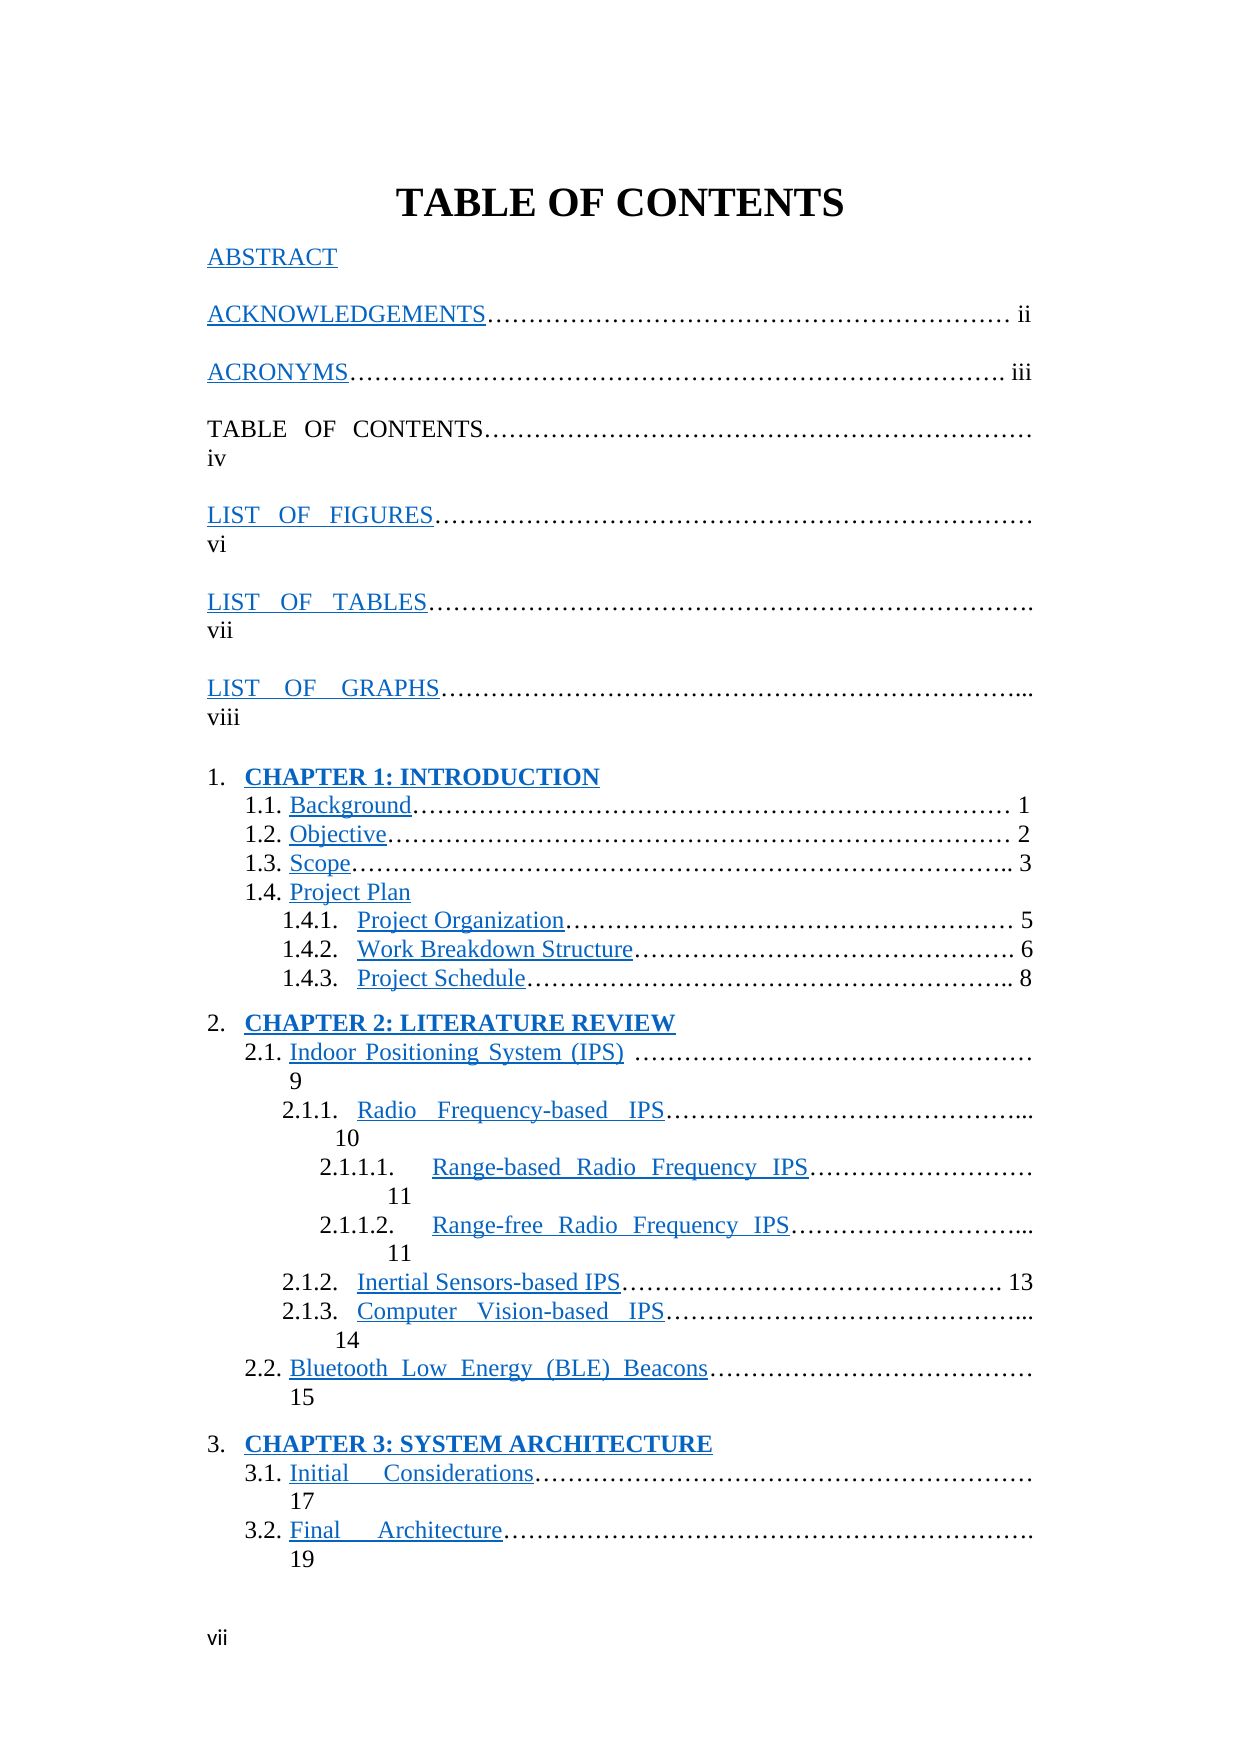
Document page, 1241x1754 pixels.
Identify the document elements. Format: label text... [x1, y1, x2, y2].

text LIST OF GRAPHS……………………………………………………………... viii [207, 673, 1033, 731]
text ACKNOWLEDGEMENTS……………………………………………………… ii [207, 299, 1033, 328]
list Scope…………………………………………………………………….. 3 [244, 848, 1033, 877]
text ABSTRACT [207, 242, 1033, 271]
list Range-free Radio Frequency IPS………………………... 11 [319, 1210, 1033, 1267]
list Background……………………………………………………………… 1 [244, 790, 1033, 819]
text ACRONYMS……………………………………………………………………. iii [207, 357, 1033, 386]
text TABLE OF CONTENTS [207, 177, 1033, 225]
list Inertial Sensors-based IPS………………………………………. 13 [282, 1267, 1033, 1296]
list Radio Frequency-based IPS……………………………………... 10 [282, 1095, 1033, 1152]
list Project Schedule………………………………………………….. 8 [282, 963, 1033, 992]
list Range-based Radio Frequency IPS……………………… 11 [319, 1152, 1033, 1210]
list Initial Considerations…………………………………………………… 17 [244, 1458, 1033, 1515]
list Objective………………………………………………………………… 2 [244, 819, 1033, 848]
list CHAPTER 2: LITERATURE REVIEW [207, 1008, 1033, 1037]
list Bluetooth Low Energy (BLE) Beacons………………………………… 15 [244, 1353, 1033, 1411]
list CHAPTER 3: SYSTEM ARCHITECTURE [207, 1429, 1033, 1458]
list Computer Vision-based IPS……………………………………... 14 [282, 1296, 1033, 1353]
list Indoor Positioning System (IPS) ………………………………………… 9 [244, 1037, 1033, 1095]
list Project Plan [244, 877, 1033, 905]
list Final Architecture………………………………………………………. 19 [244, 1515, 1033, 1573]
list CHAPTER 1: INTRODUCTION [207, 762, 1033, 790]
list Project Organization……………………………………………… 5 [282, 905, 1033, 934]
text TABLE OF CONTENTS………………………………………………………… iv [207, 414, 1033, 472]
text LIST OF TABLES………………………………………………………………. vii [207, 587, 1033, 644]
list Work Breakdown Structure………………………………………. 6 [282, 934, 1033, 963]
text LIST OF FIGURES……………………………………………………………… vi [207, 501, 1033, 558]
